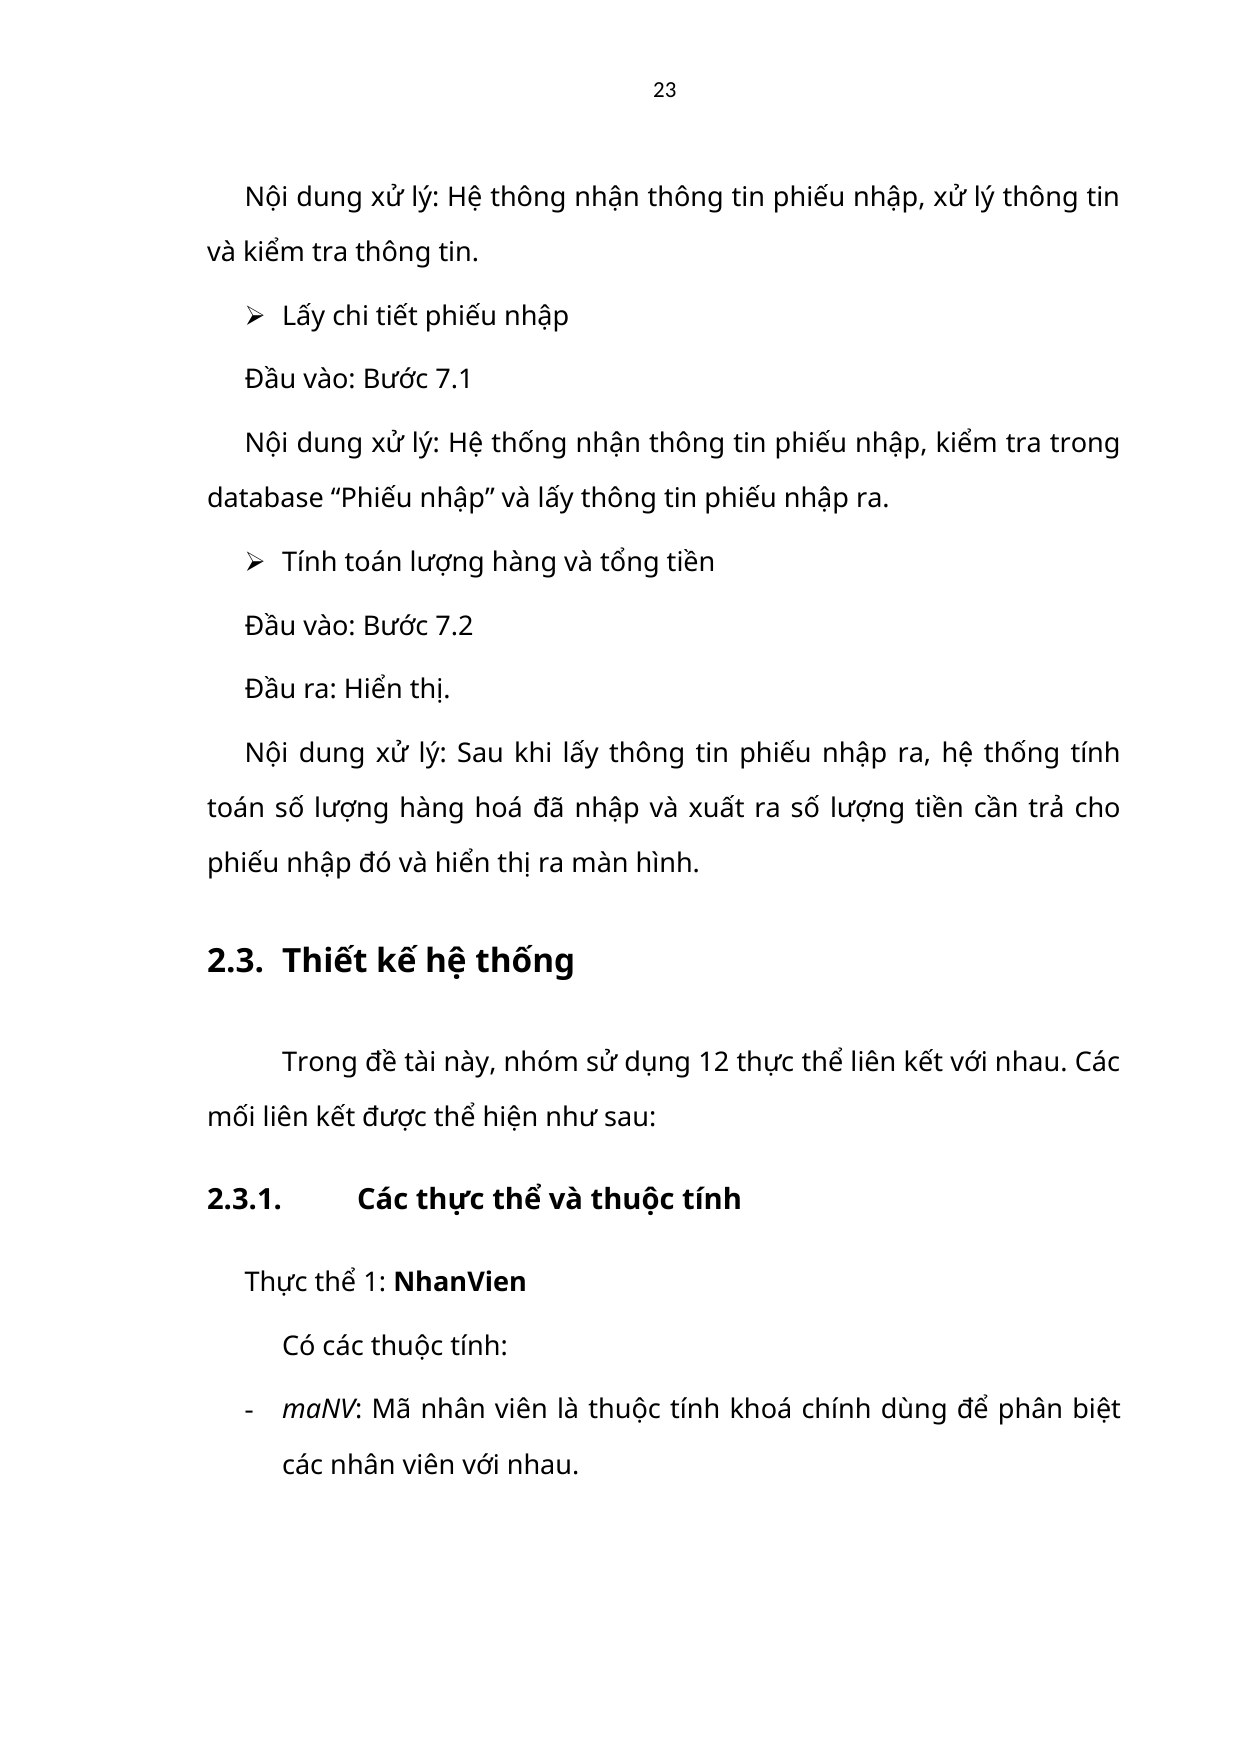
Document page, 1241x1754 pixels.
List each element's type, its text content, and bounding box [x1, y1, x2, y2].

text Đầu ra: Hiển thị. [244, 670, 1122, 707]
text Đầu vào: Bước 7.1 [207, 360, 1122, 397]
list maNV: Mã nhân viên là thuộc tính khoá chính dùng để phân biệt các nhân viên với nhau. [244, 1390, 1122, 1482]
text Thực thể 1: NhanVien [244, 1262, 1122, 1299]
text Nội dung xử lý: Hệ thống nhận thông tin phiếu nhập, kiểm tra trong database “Phiếu nhập” và lấy thông tin phiếu nhập ra. [207, 423, 1122, 516]
text Có các thuộc tính: [244, 1326, 1122, 1363]
subtitle Các thực thể và thuộc tính [207, 1178, 1122, 1218]
list Tính toán lượng hàng và tổng tiền [244, 542, 1122, 579]
text Nội dung xử lý: Sau khi lấy thông tin phiếu nhập ra, hệ thống tính toán số lượng hàng hoá đã nhập và xuất ra số lượng tiền cần trả cho phiếu nhập đó và hiển thị ra màn hình. [207, 733, 1122, 881]
subtitle Thiết kế hệ thống [207, 937, 1122, 982]
text Đầu vào: Bước 7.2 [244, 606, 1122, 643]
list Lấy chi tiết phiếu nhập [244, 296, 1122, 333]
text Trong đề tài này, nhóm sử dụng 12 thực thể liên kết với nhau. Các mối liên kết được thể hiện như sau: [207, 1042, 1122, 1134]
text Nội dung xử lý: Hệ thông nhận thông tin phiếu nhập, xử lý thông tin và kiểm tra thông tin. [207, 177, 1122, 269]
